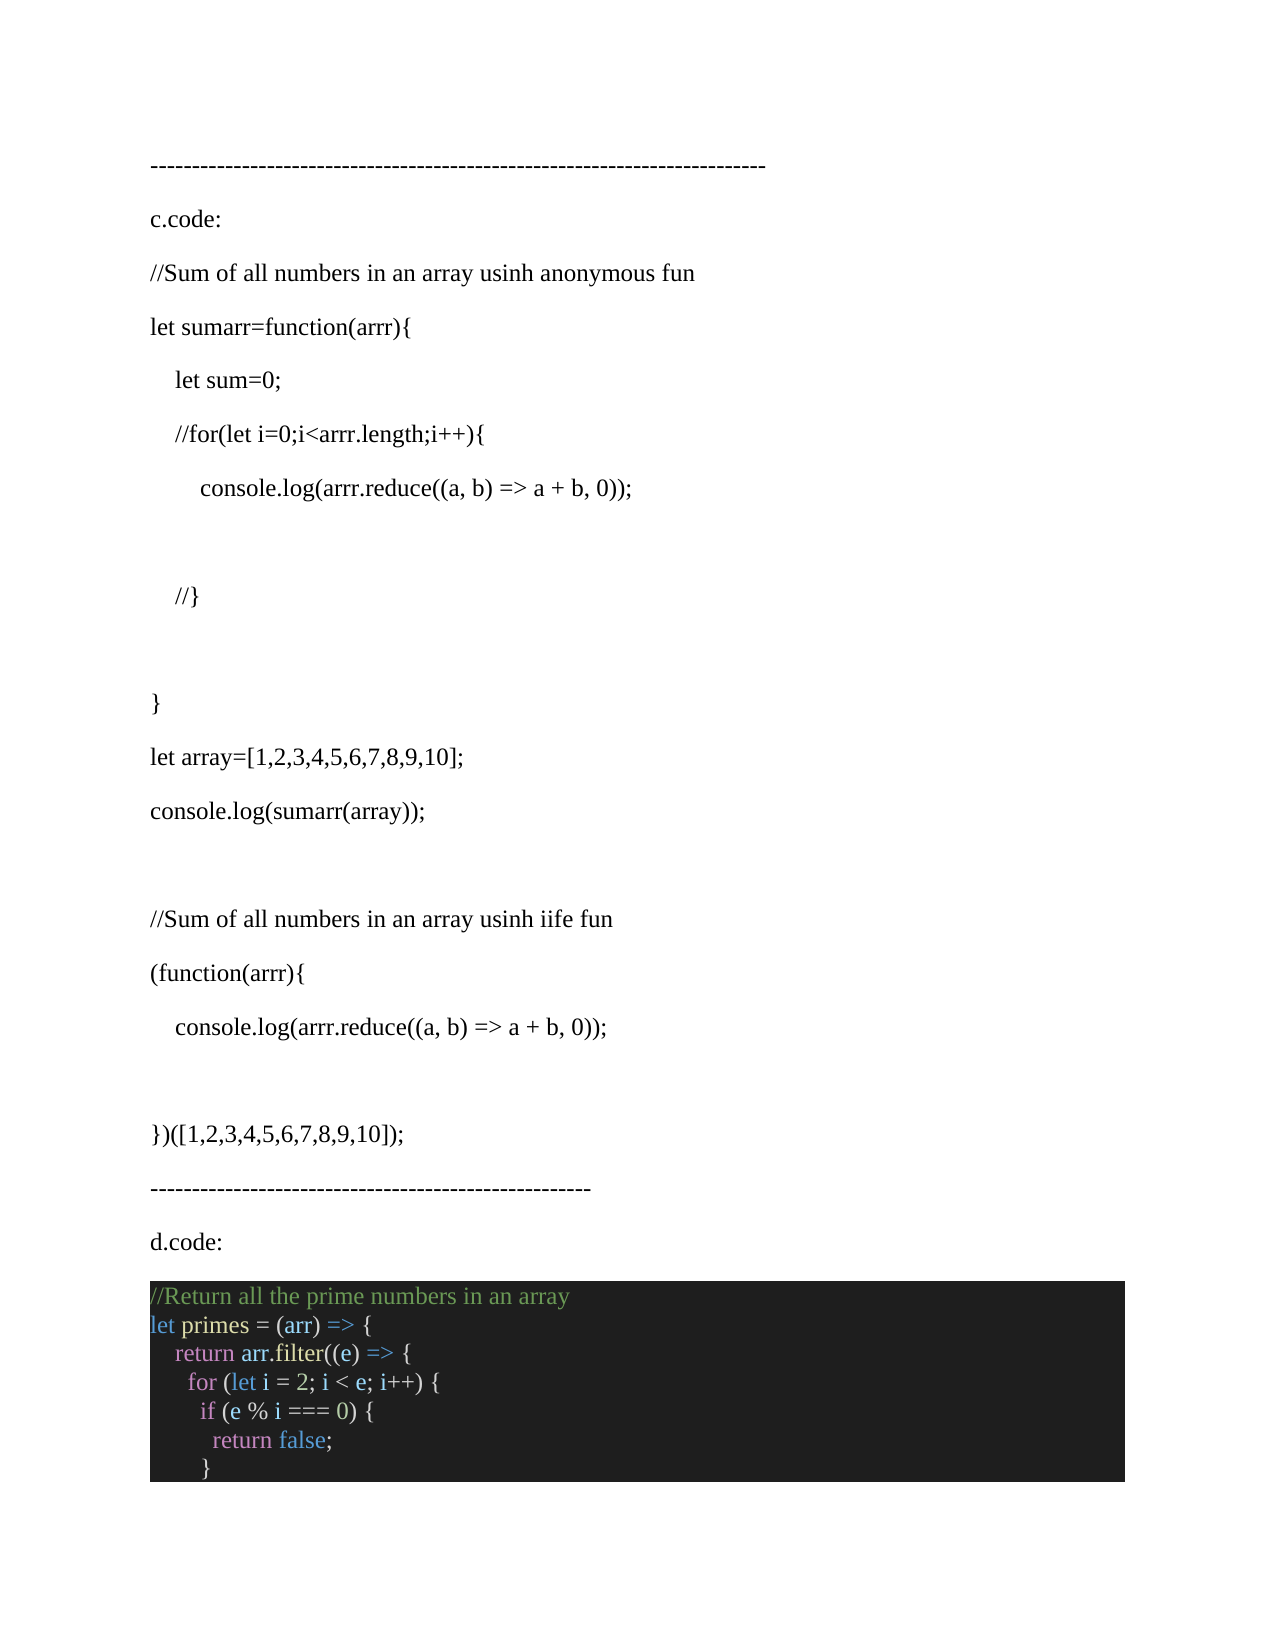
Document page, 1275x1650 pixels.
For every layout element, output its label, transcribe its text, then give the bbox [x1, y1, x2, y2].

text c.code: [150, 204, 1125, 233]
text if (e % i === 0) { [150, 1396, 1125, 1425]
text let sumarr=function(arrr){ [150, 312, 1125, 340]
text } [150, 688, 1125, 717]
text return arr.filter((e) => { [150, 1338, 1125, 1367]
text let array=[1,2,3,4,5,6,7,8,9,10]; [150, 742, 1125, 771]
text (function(arrr){ [150, 958, 1125, 987]
text })([1,2,3,4,5,6,7,8,9,10]); [150, 1119, 1125, 1148]
text console.log(sumarr(array)); [150, 796, 1125, 825]
text //Return all the prime numbers in an array [150, 1281, 1125, 1310]
text //Sum of all numbers in an array usinh anonymous fun [150, 258, 1125, 286]
text -------------------------------------------------------------------------- [150, 150, 1125, 179]
text return false; [150, 1425, 1125, 1453]
text //Sum of all numbers in an array usinh iife fun [150, 904, 1125, 933]
text //} [150, 581, 1125, 609]
text d.code: [150, 1227, 1125, 1256]
text console.log(arrr.reduce((a, b) => a + b, 0)); [150, 473, 1125, 502]
text //for(let i=0;i<arrr.length;i++){ [150, 419, 1125, 448]
text ----------------------------------------------------- [150, 1173, 1125, 1202]
text console.log(arrr.reduce((a, b) => a + b, 0)); [150, 1012, 1125, 1040]
text for (let i = 2; i < e; i++) { [150, 1367, 1125, 1396]
text let primes = (arr) => { [150, 1310, 1125, 1338]
text } [150, 1453, 1125, 1482]
text let sum=0; [150, 365, 1125, 394]
